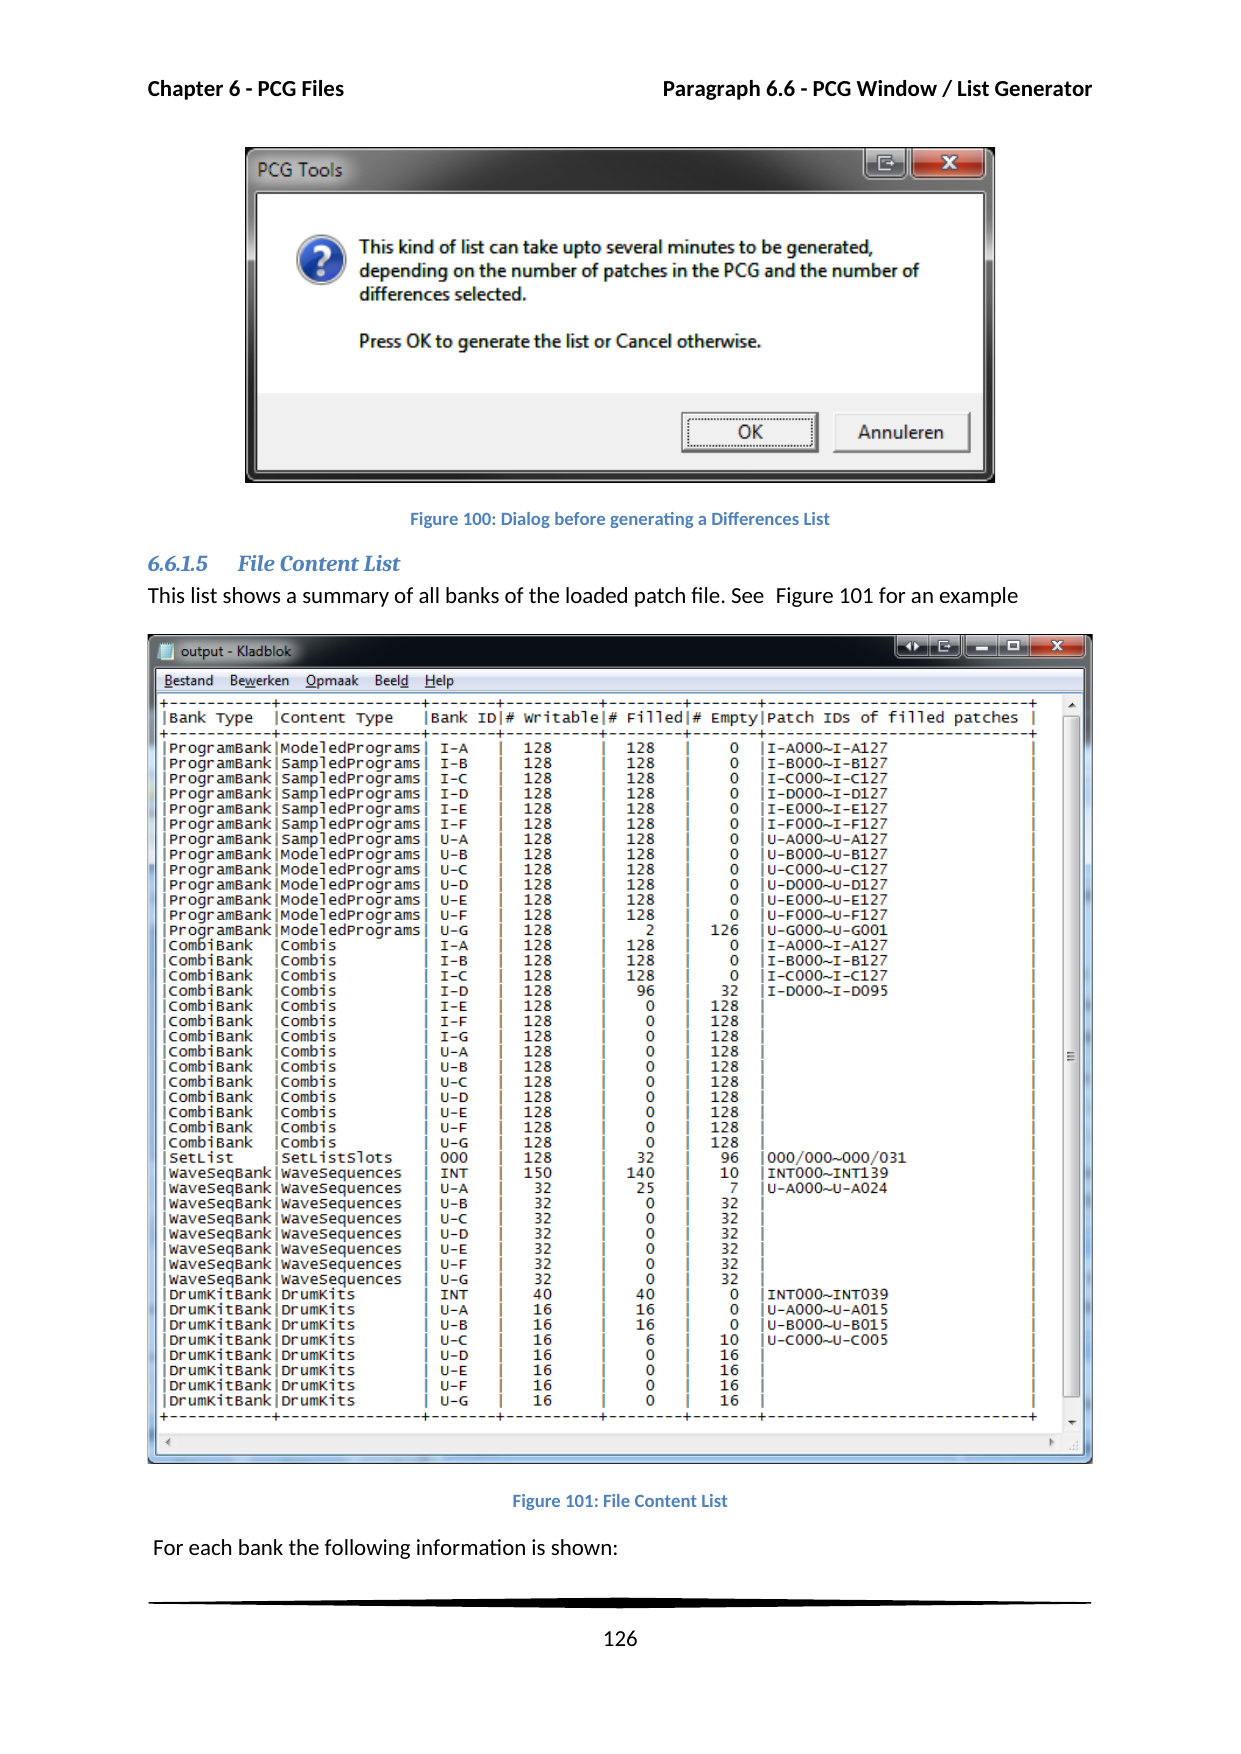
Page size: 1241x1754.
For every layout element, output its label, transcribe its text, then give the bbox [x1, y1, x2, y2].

text Figure 100: Dialog before generating a Differences List [148, 507, 1093, 530]
text This list shows a summary of all banks of the loaded patch file. See Figure 96 for an example [148, 581, 1093, 609]
text For each bank the following information is shown: [148, 1533, 1093, 1561]
text Figure 101: File Content List [148, 1489, 1093, 1512]
picture [147, 634, 1093, 1464]
subtitle File Content List [148, 551, 1093, 577]
picture [245, 147, 995, 483]
